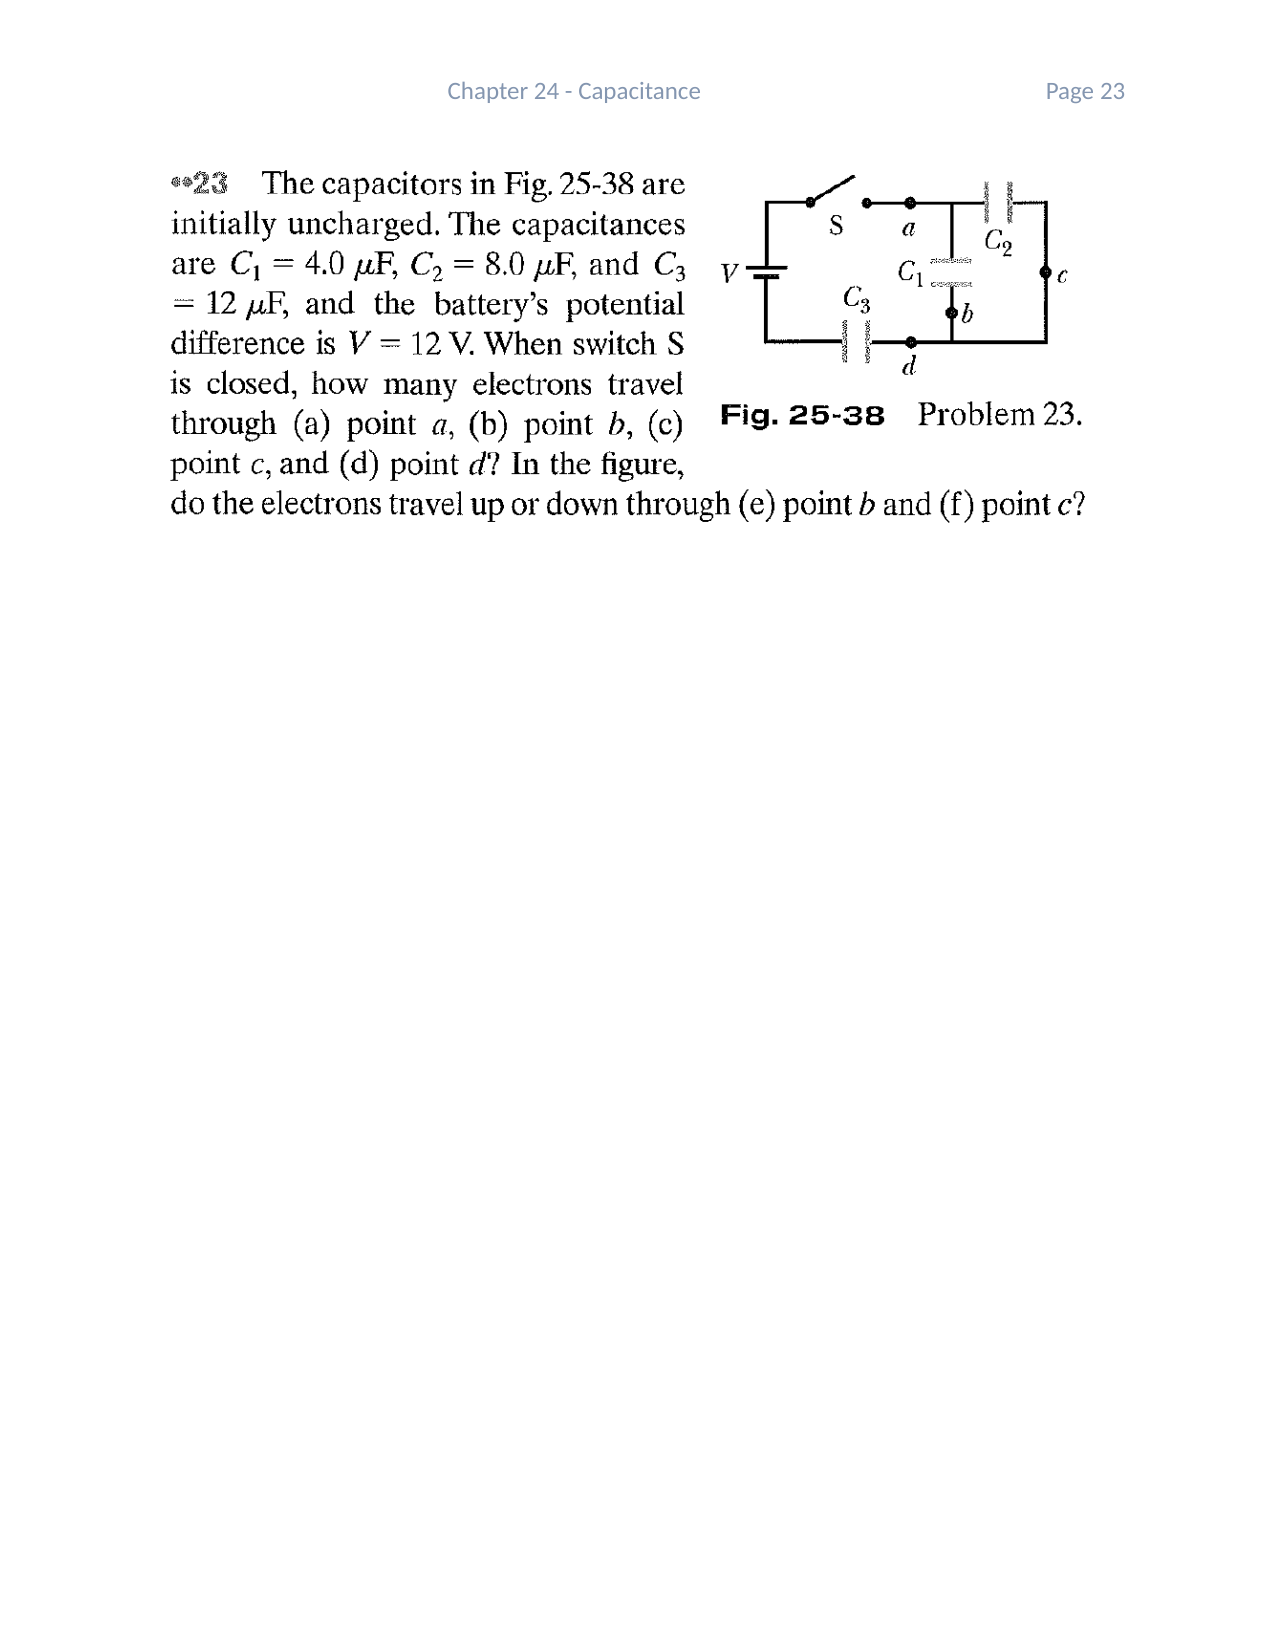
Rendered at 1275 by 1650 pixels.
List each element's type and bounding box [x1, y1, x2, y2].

picture [150, 150, 1125, 533]
